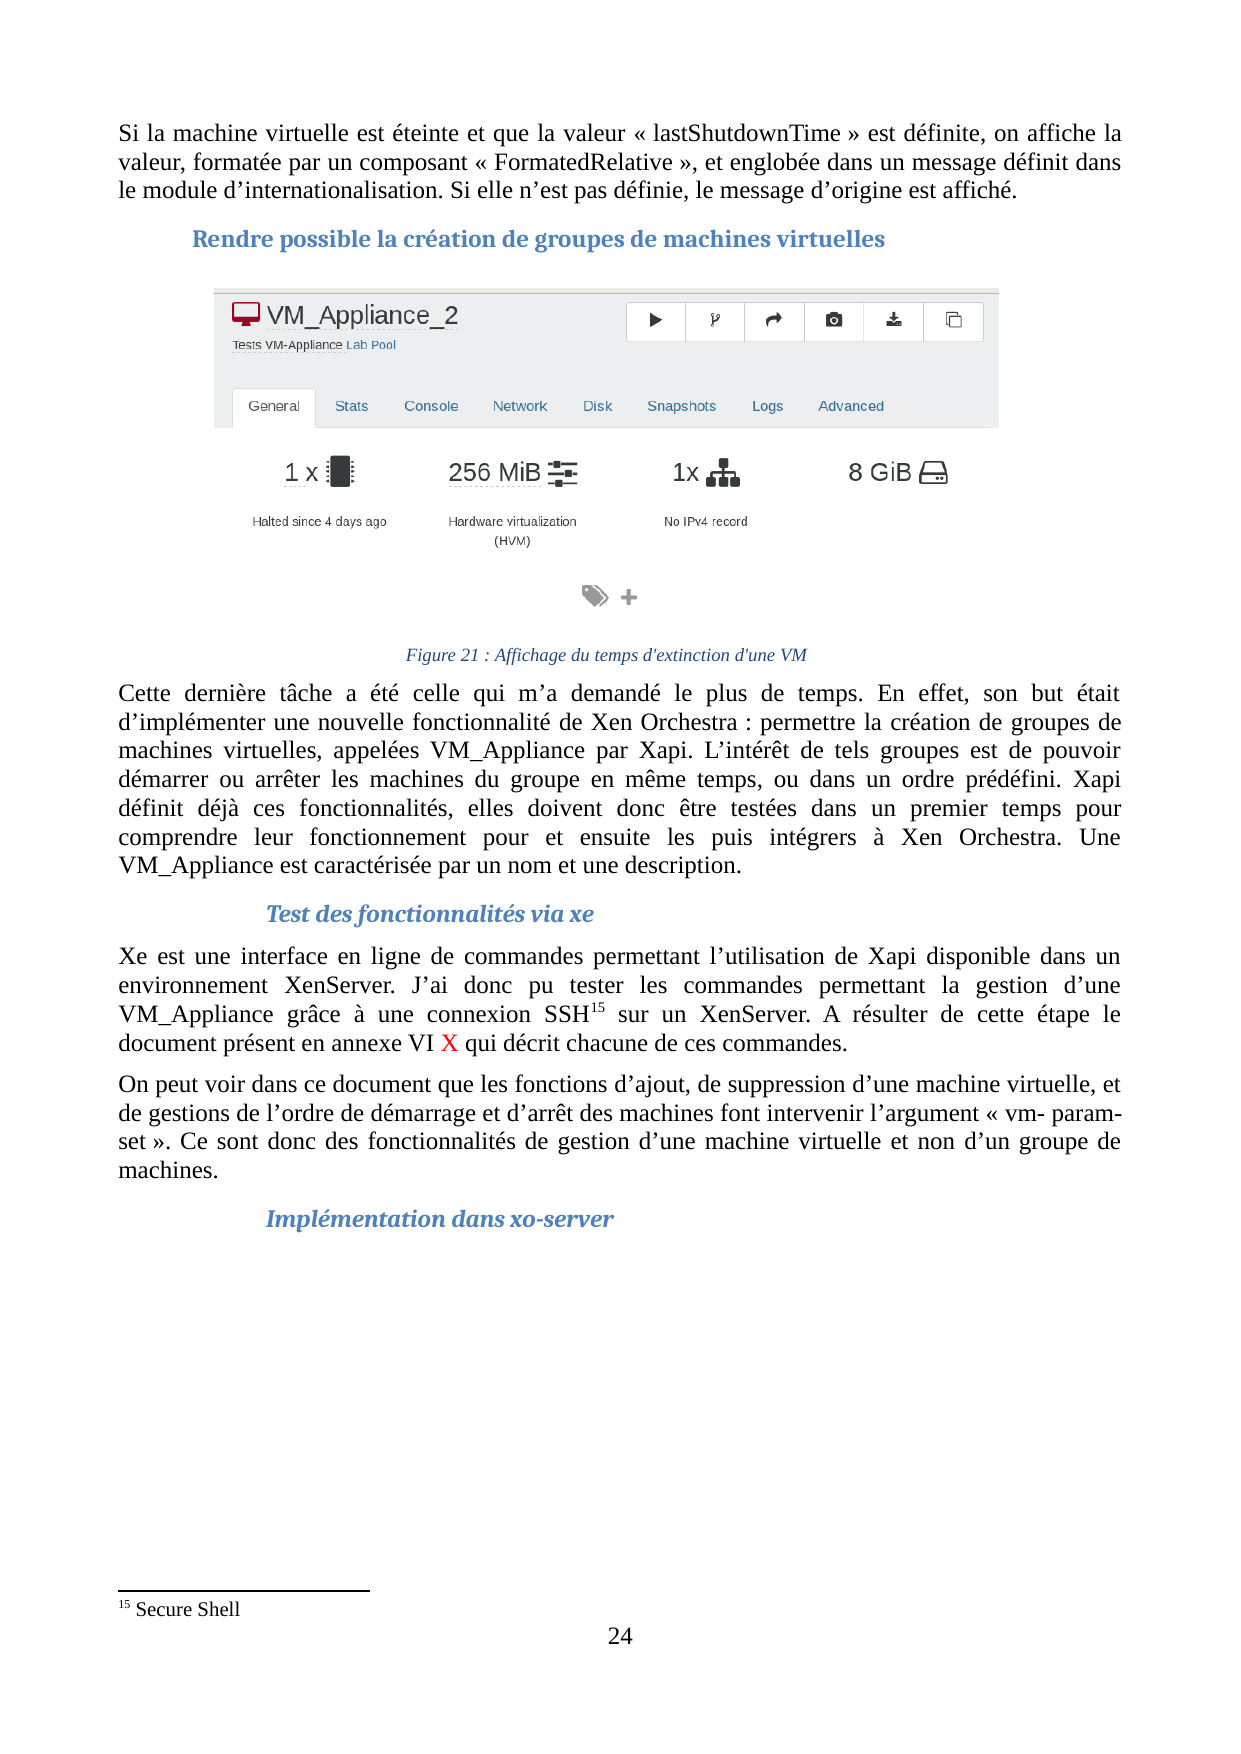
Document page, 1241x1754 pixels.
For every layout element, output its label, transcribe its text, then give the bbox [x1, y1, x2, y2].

subtitle Rendre possible la création de groupes de machines virtuelles [192, 225, 1122, 254]
picture [213, 288, 999, 635]
